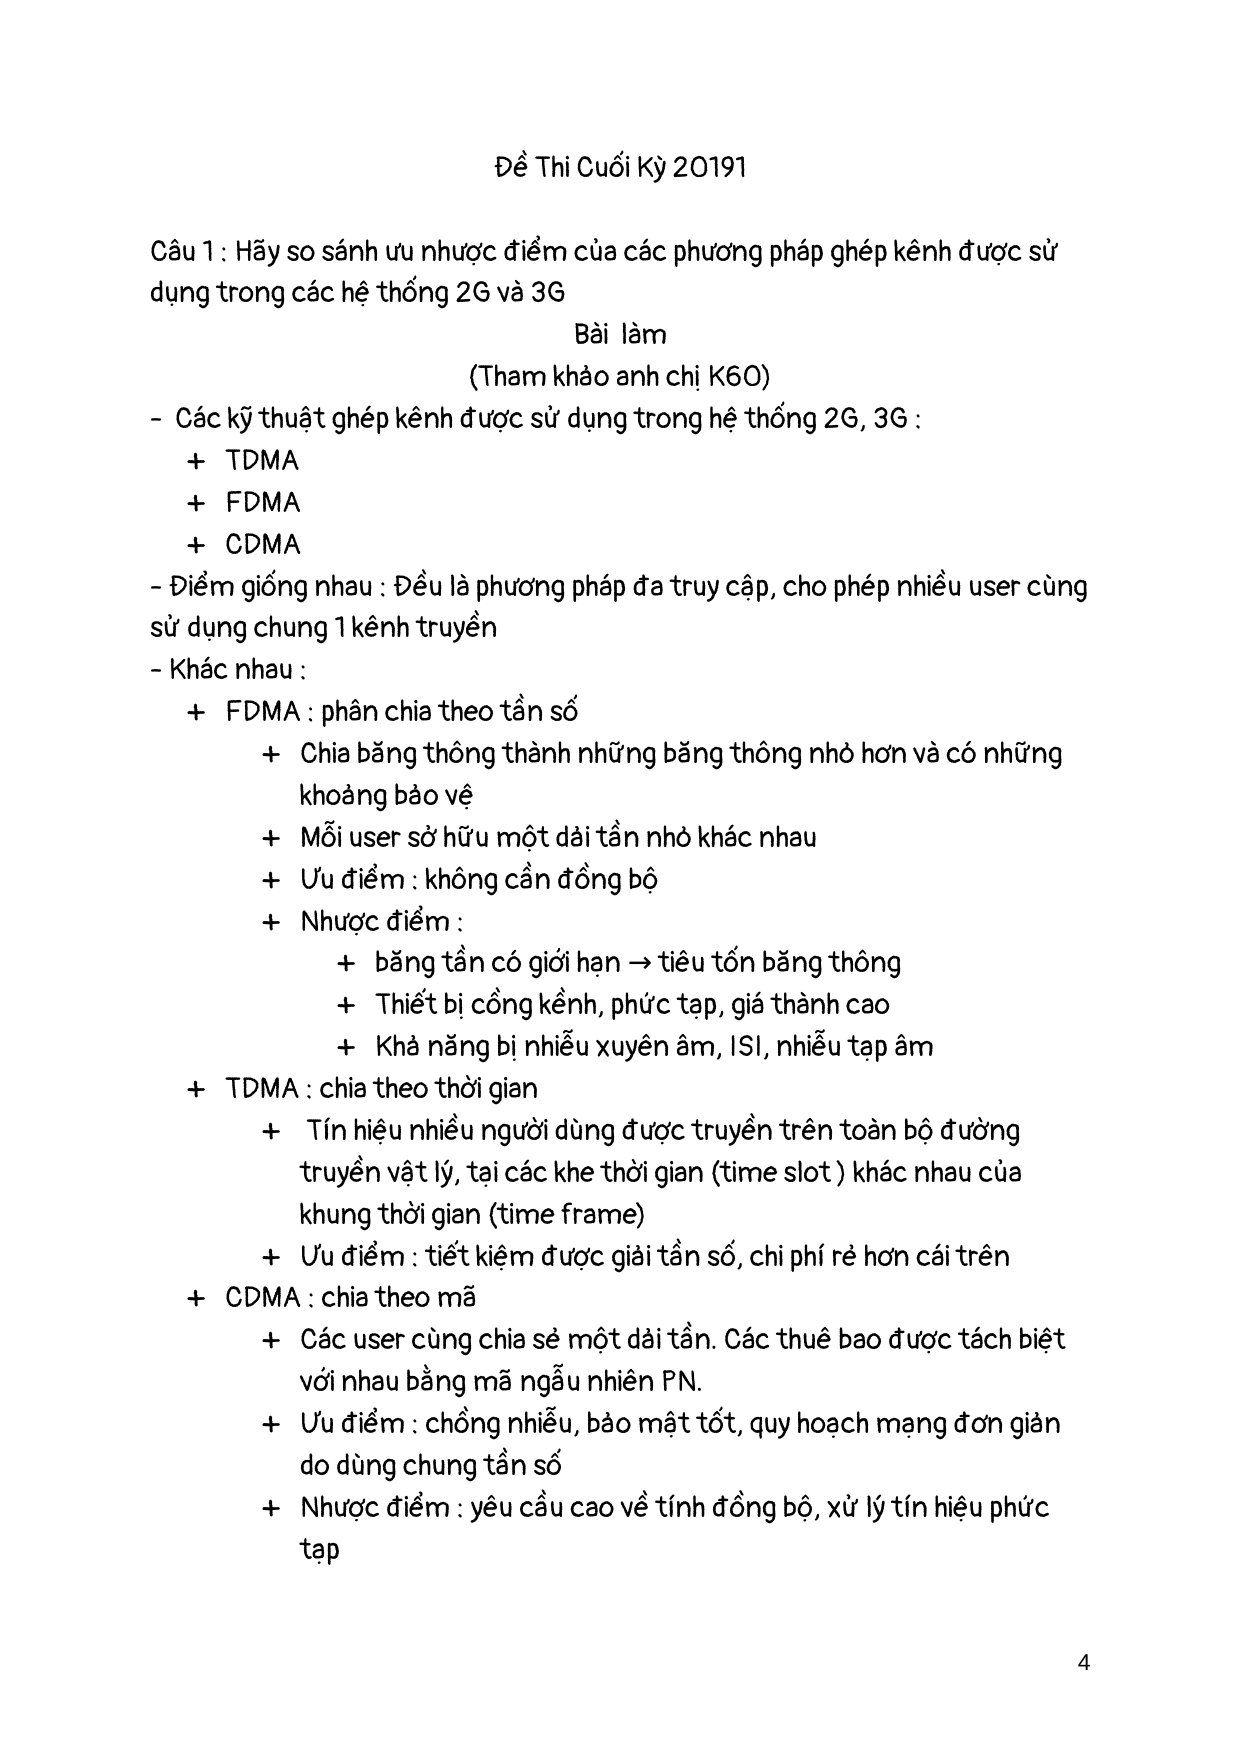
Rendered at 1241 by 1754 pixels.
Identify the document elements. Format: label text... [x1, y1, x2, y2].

text Câu 1 : Hãy so sánh ưu nhược điểm của các phương pháp ghép kênh được sử dụng trong các hệ thống 2G và 3G [150, 234, 1090, 312]
list Mỗi user sở hữu một dải tần nhỏ khác nhau [262, 820, 1090, 856]
list Nhược điểm : yêu cầu cao về tính đồng bộ, xử lý tín hiệu phức tạp [262, 1490, 1090, 1568]
list Nhược điểm : [262, 904, 1090, 940]
list Khả năng bị nhiễu xuyên âm, ISI, nhiễu tạp âm [337, 1029, 1090, 1066]
text - Điểm giống nhau : Đều là phương pháp đa truy cập, cho phép nhiều user cùng sử dụng chung 1 kênh truyền [150, 569, 1090, 647]
list Ưu điểm : tiết kiệm được giải tần số, chi phí rẻ hơn cái trên [262, 1239, 1090, 1275]
list CDMA [187, 527, 1090, 563]
list Tín hiệu nhiều người dùng được truyền trên toàn bộ đường truyền vật lý, tại các khe thời gian (time slot ) khác nhau của khung thời gian (time frame) [262, 1113, 1090, 1233]
list băng tần có giới hạn → tiêu tốn băng thông [337, 946, 1090, 982]
list Chia băng thông thành những băng thông nhỏ hơn và có những khoảng bảo vệ [262, 736, 1090, 814]
list Ưu điểm : chồng nhiễu, bảo mật tốt, quy hoạch mạng đơn giản do dùng chung tần số [262, 1406, 1090, 1484]
list FDMA : phân chia theo tần số [187, 694, 1090, 731]
list Ưu điểm : không cần đồng bộ [262, 862, 1090, 898]
text - Các kỹ thuật ghép kênh được sử dụng trong hệ thống 2G, 3G : [150, 401, 1090, 438]
text - Khác nhau : [150, 652, 1090, 689]
list Thiết bị cồng kềnh, phức tạp, giá thành cao [337, 987, 1090, 1024]
text Đề Thi Cuối Kỳ 20191 [150, 150, 1090, 186]
text (Tham khảo anh chị K60) [150, 359, 1090, 396]
text Bài làm [150, 317, 1090, 354]
list FDMA [187, 485, 1090, 521]
list TDMA [187, 443, 1090, 479]
list CDMA : chia theo mã [187, 1281, 1090, 1317]
list TDMA : chia theo thời gian [187, 1071, 1090, 1108]
list Các user cùng chia sẻ một dải tần. Các thuê bao được tách biệt với nhau bằng mã ngẫu nhiên PN. [262, 1322, 1090, 1401]
